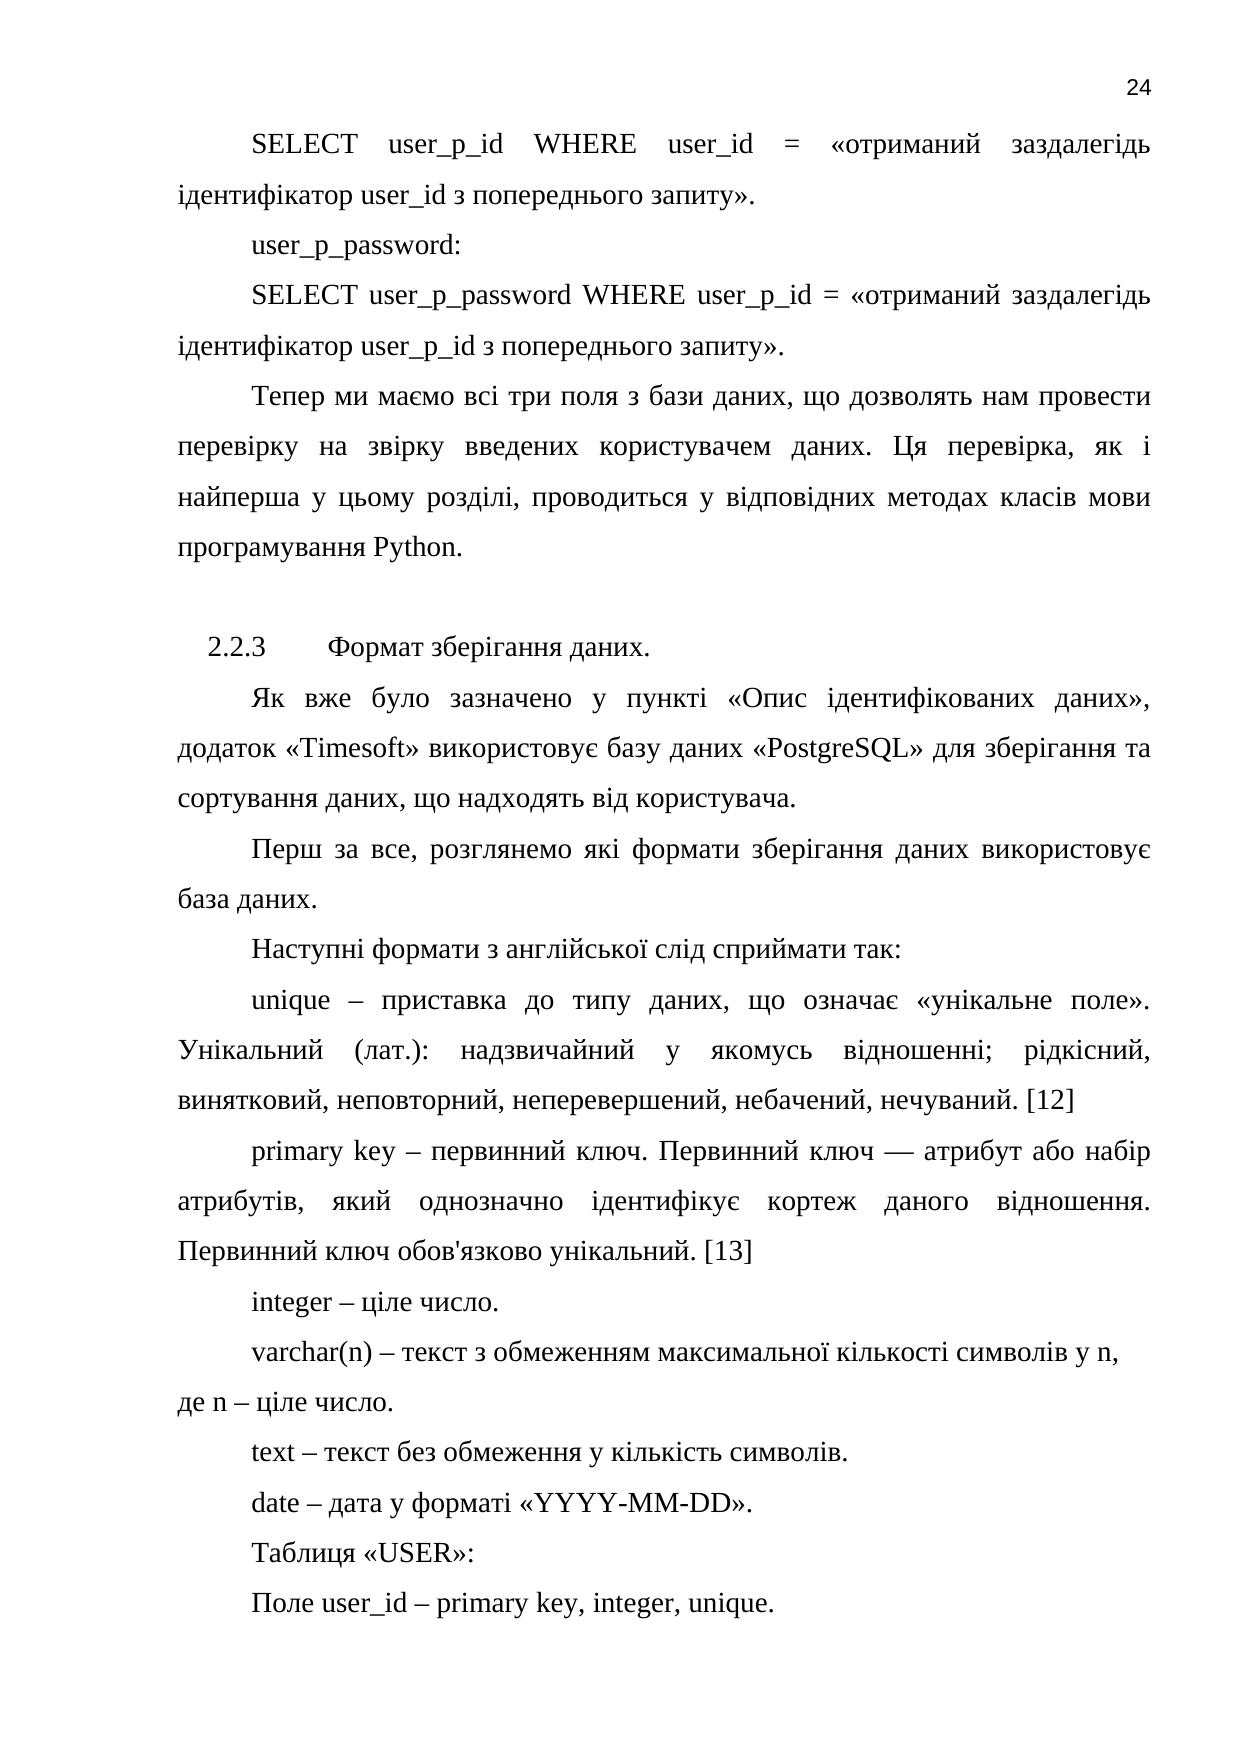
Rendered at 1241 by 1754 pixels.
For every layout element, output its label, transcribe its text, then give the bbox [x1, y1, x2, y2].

text text – текст без обмеження у кількість символів. [177, 1434, 1152, 1468]
list Формат зберігання даних. [177, 629, 1152, 663]
text Наступні формати з англійської слід сприймати так: [177, 931, 1152, 965]
text date – дата у форматі «YYYY-MM-DD». [177, 1485, 1152, 1518]
text integer – ціле число. [177, 1284, 1152, 1317]
text SELECT user_p_password WHERE user_p_id = «отриманий заздалегідь ідентифікатор user_p_id з попереднього запиту». [177, 277, 1152, 361]
text Тепер ми маємо всі три поля з бази даних, що дозволять нам провести перевірку на звірку введених користувачем даних. Ця перевірка, як і найперша у цьому розділі, проводиться у відповідних методах класів мови програмування Python. [177, 378, 1152, 562]
text Перш за все, розглянемо які формати зберігання даних використовує база даних. [177, 831, 1152, 915]
text Як вже було зазначено у пункті «Опис ідентифікованих даних», додаток «Timesoft» використовує базу даних «PostgreSQL» для зберігання та сортування даних, що надходять від користувача. [177, 680, 1152, 814]
text primary key – первинний ключ. Первинний ключ — атрибут або набір атрибутів, який однозначно ідентифікує кортеж даного відношення. Первинний ключ обов'язково унікальний. [13] [177, 1133, 1152, 1267]
text SELECT user_p_id WHERE user_id = «отриманий заздалегідь ідентифікатор user_id з попереднього запиту». [177, 126, 1152, 210]
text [177, 1586, 1152, 1619]
text unique – приставка до типу даних, що означає «унікальне поле». Унікальний (лат.): надзвичайний у якомусь відношенні; рідкісний, винятковий, неповторний, неперевершений, небачений, нечуваний. [12] [177, 982, 1152, 1116]
text varchar(n) – текст з обмеженням максимальної кількості символів у n, де n – ціле число. [177, 1334, 1152, 1418]
text user_p_password: [177, 227, 1152, 261]
text Таблиця «USER»: [177, 1535, 1152, 1569]
